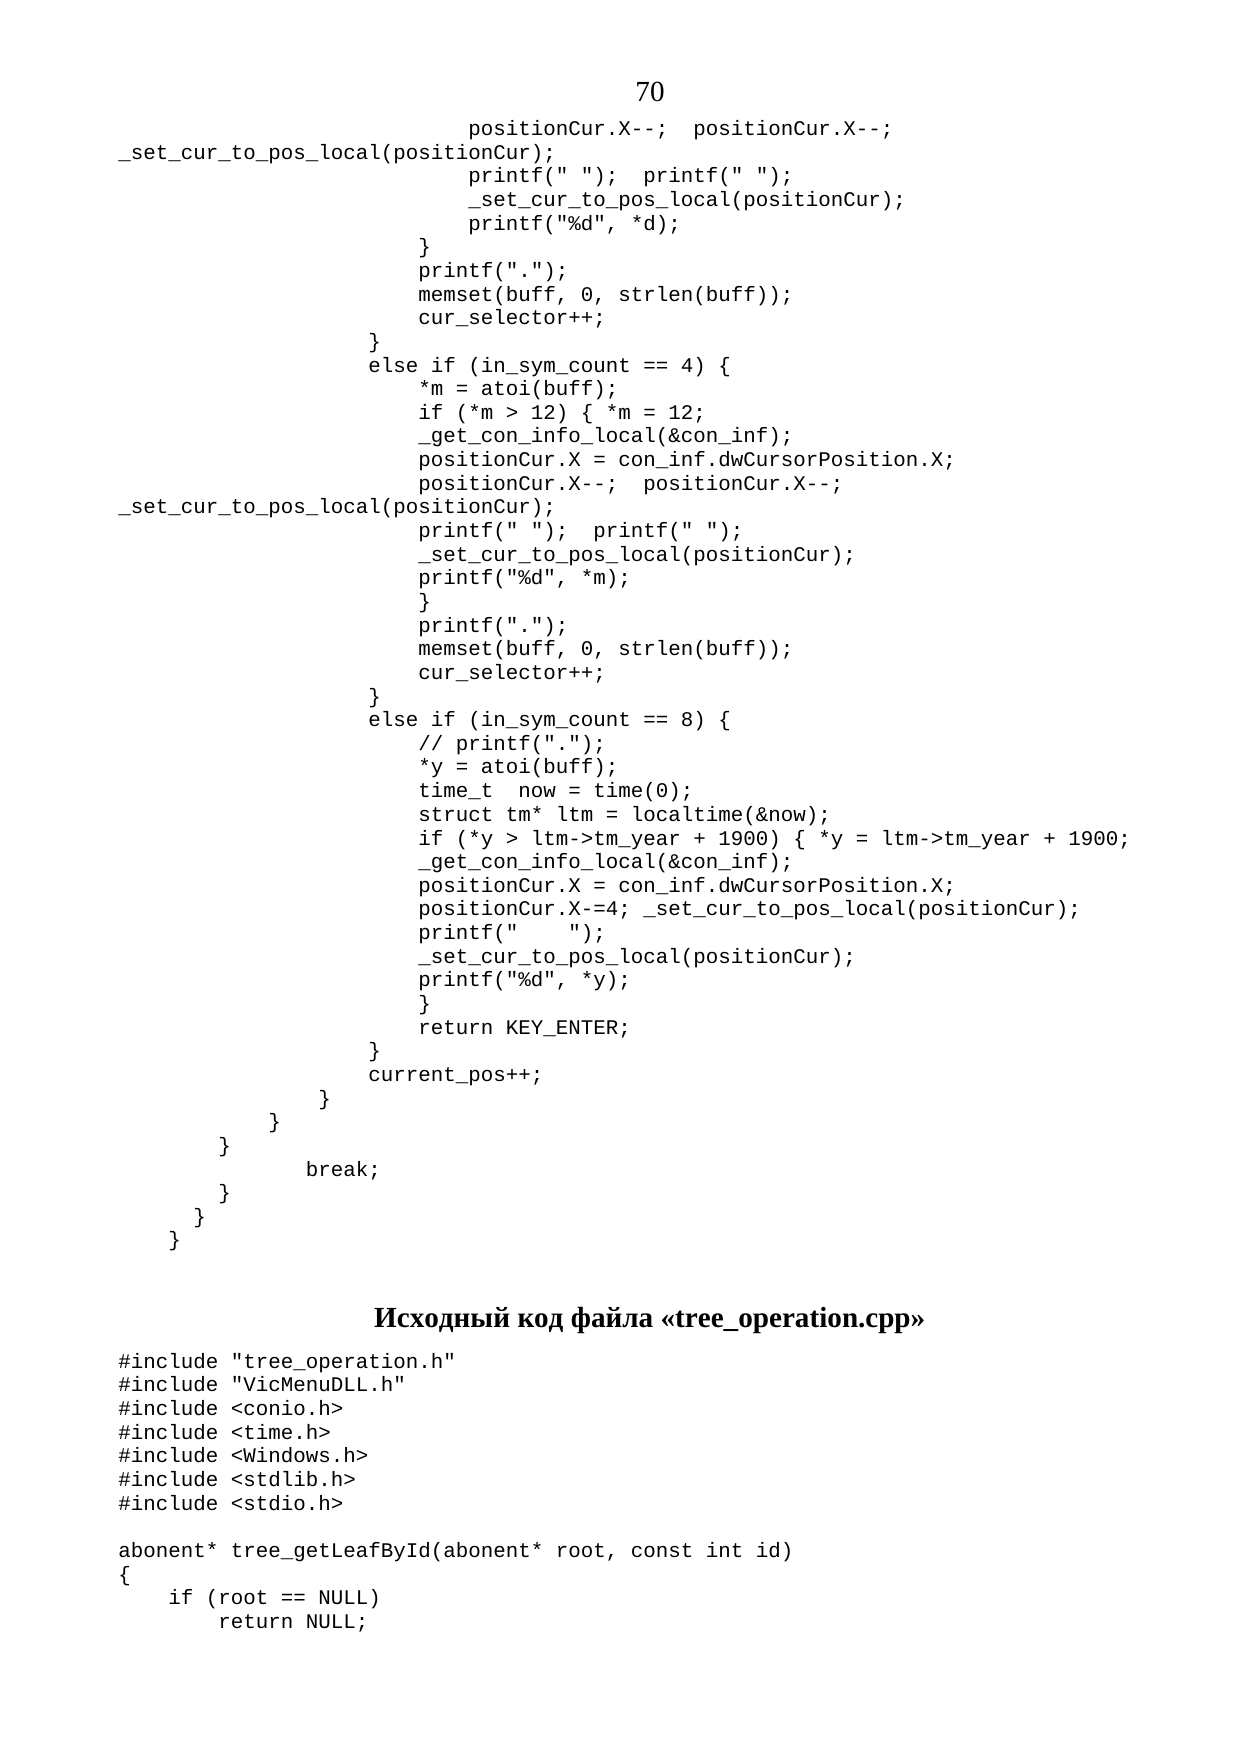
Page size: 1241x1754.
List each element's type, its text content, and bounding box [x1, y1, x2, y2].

text // printf("."); [118, 733, 1181, 757]
text current_pos++; [118, 1064, 1181, 1088]
text #include <stdlib.h> [118, 1469, 1181, 1493]
text #include <stdio.h> [118, 1493, 1181, 1516]
text time_t now = time(0); [118, 780, 1181, 804]
text } [118, 1206, 1181, 1229]
text _set_cur_to_pos_local(positionCur); [118, 544, 1181, 567]
text printf("%d", *m); [118, 567, 1181, 591]
text return KEY_ENTER; [118, 1017, 1181, 1040]
text printf("."); [118, 615, 1181, 638]
text else if (in_sym_count == 4) { [118, 354, 1181, 378]
text if (root == NULL) [118, 1587, 1181, 1611]
text #include <conio.h> [118, 1398, 1181, 1422]
text positionCur.X--; positionCur.X--; _set_cur_to_pos_local(positionCur); [118, 118, 1181, 165]
text } [118, 1182, 1181, 1206]
text } [118, 993, 1181, 1017]
text _get_con_info_local(&con_inf); [118, 426, 1181, 449]
text cur_selector++; [118, 662, 1181, 686]
text return NULL; [118, 1611, 1181, 1634]
text _set_cur_to_pos_local(positionCur); [118, 189, 1181, 213]
text { [118, 1563, 1181, 1587]
text memset(buff, 0, strlen(buff)); [118, 638, 1181, 662]
text *m = atoi(buff); [118, 378, 1181, 402]
text } [118, 1040, 1181, 1064]
text } [118, 1088, 1181, 1111]
text positionCur.X--; positionCur.X--; _set_cur_to_pos_local(positionCur); [118, 473, 1181, 520]
text if (*y > ltm->tm_year + 1900) { *y = ltm->tm_year + 1900; [118, 827, 1181, 851]
text else if (in_sym_count == 8) { [118, 709, 1181, 733]
text _set_cur_to_pos_local(positionCur); [118, 946, 1181, 969]
text struct tm* ltm = localtime(&now); [118, 804, 1181, 827]
text printf("."); [118, 260, 1181, 284]
text positionCur.X = con_inf.dwCursorPosition.X; [118, 875, 1181, 898]
text } [118, 686, 1181, 709]
text } [118, 331, 1181, 354]
text printf("%d", *y); [118, 969, 1181, 993]
text #include <time.h> [118, 1422, 1181, 1445]
text } [118, 1111, 1181, 1135]
text #include "VicMenuDLL.h" [118, 1374, 1181, 1398]
text } [118, 591, 1181, 615]
text printf(" "); [118, 922, 1181, 946]
text break; [118, 1158, 1181, 1182]
text } [118, 236, 1181, 260]
text memset(buff, 0, strlen(buff)); [118, 284, 1181, 307]
text positionCur.X = con_inf.dwCursorPosition.X; [118, 449, 1181, 473]
text } [118, 1135, 1181, 1158]
text printf(" "); printf(" "); [118, 520, 1181, 544]
text printf("%d", *d); [118, 213, 1181, 236]
text if (*m > 12) { *m = 12; [118, 402, 1181, 426]
text _get_con_info_local(&con_inf); [118, 851, 1181, 875]
text positionCur.X-=4; _set_cur_to_pos_local(positionCur); [118, 898, 1181, 922]
text } [118, 1229, 1181, 1253]
text #include <Windows.h> [118, 1445, 1181, 1469]
text #include "tree_operation.h" [118, 1351, 1181, 1374]
text *y = atoi(buff); [118, 757, 1181, 780]
text abonent* tree_getLeafById(abonent* root, const int id) [118, 1540, 1181, 1563]
text printf(" "); printf(" "); [118, 165, 1181, 189]
text cur_selector++; [118, 307, 1181, 331]
text Исходный код файла «tree_operation.cpp» [118, 1300, 1181, 1334]
